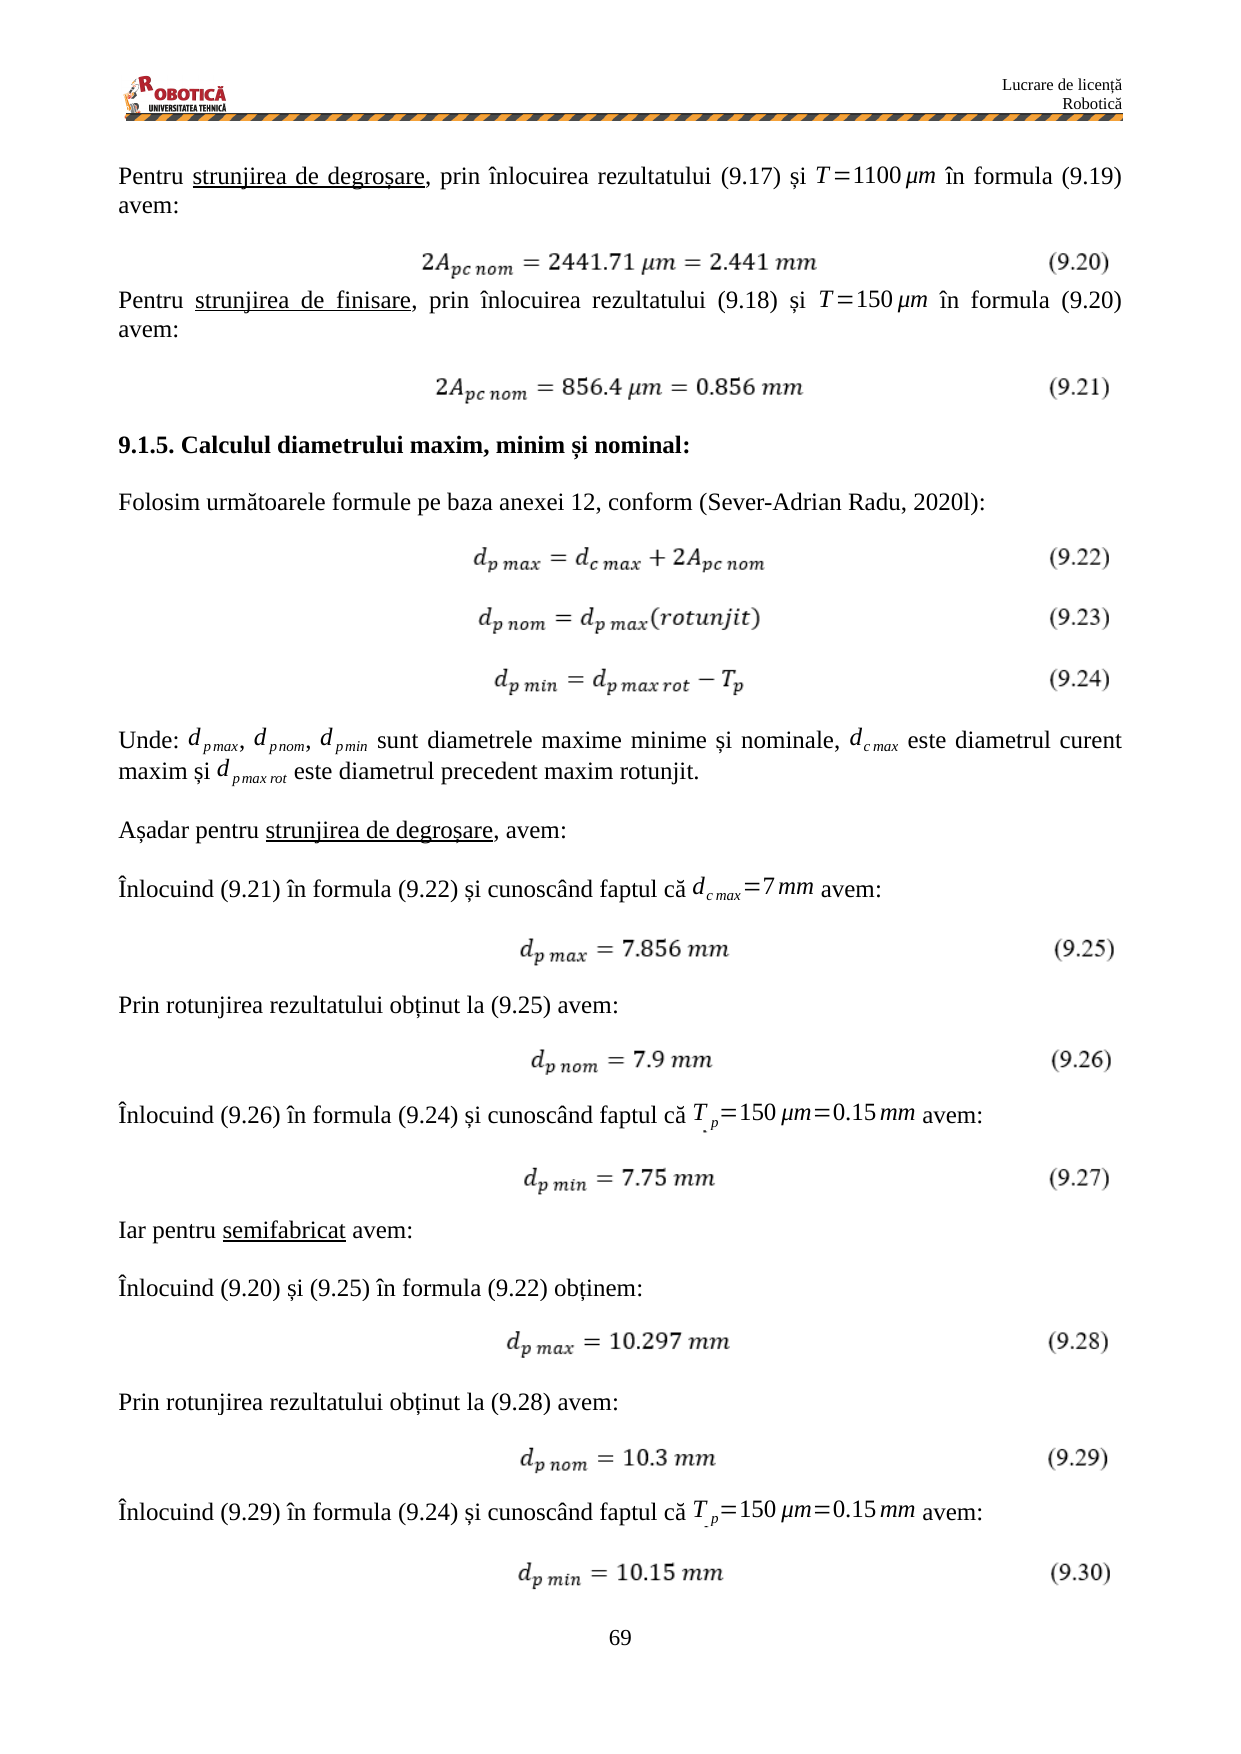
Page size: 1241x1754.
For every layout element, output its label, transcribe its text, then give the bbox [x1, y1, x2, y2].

text 9.1.5. Calculul diametrului maxim, minim și nominal: [118, 430, 1122, 459]
text Folosim următoarele formule pe baza anexei 12, conform (Sever-Adrian Radu, 2020l): [118, 487, 1122, 516]
text Prin rotunjirea rezultatului obținut la (9.28) avem: [118, 1387, 1122, 1415]
text Pentru strunjirea de finisare, prin înlocuirea rezultatului (9.18) și în formula (9.20) avem: [118, 285, 1122, 342]
text Așadar pentru strunjirea de degroșare, avem: [118, 815, 1122, 844]
picture [118, 516, 1114, 724]
text Unde: , , sunt diametrele maxime minime și nominale, este diametrul curent maxim și este diametrul precedent maxim rotunjit. [118, 724, 1122, 786]
picture [118, 342, 1115, 430]
text Prin rotunjirea rezultatului obținut la (9.25) avem: [118, 990, 1122, 1019]
text Înlocuind (9.20) și (9.25) în formula (9.22) obținem: [118, 1273, 1122, 1302]
picture [118, 1301, 1114, 1387]
picture [118, 1019, 1117, 1099]
text Înlocuind (9.26) în formula (9.24) și cunoscând faptul că avem: [118, 1099, 1122, 1130]
text Înlocuind (9.21) în formula (9.22) și cunoscând faptul că avem: [118, 873, 1122, 904]
picture [118, 1130, 1115, 1216]
picture [118, 904, 1120, 991]
picture [118, 1526, 1115, 1598]
picture [118, 1415, 1116, 1496]
picture [118, 218, 1117, 285]
text Înlocuind (9.29) în formula (9.24) și cunoscând faptul că avem: [118, 1495, 1122, 1527]
text Iar pentru semifabricat avem: [118, 1215, 1122, 1244]
picture [121, 75, 1123, 122]
